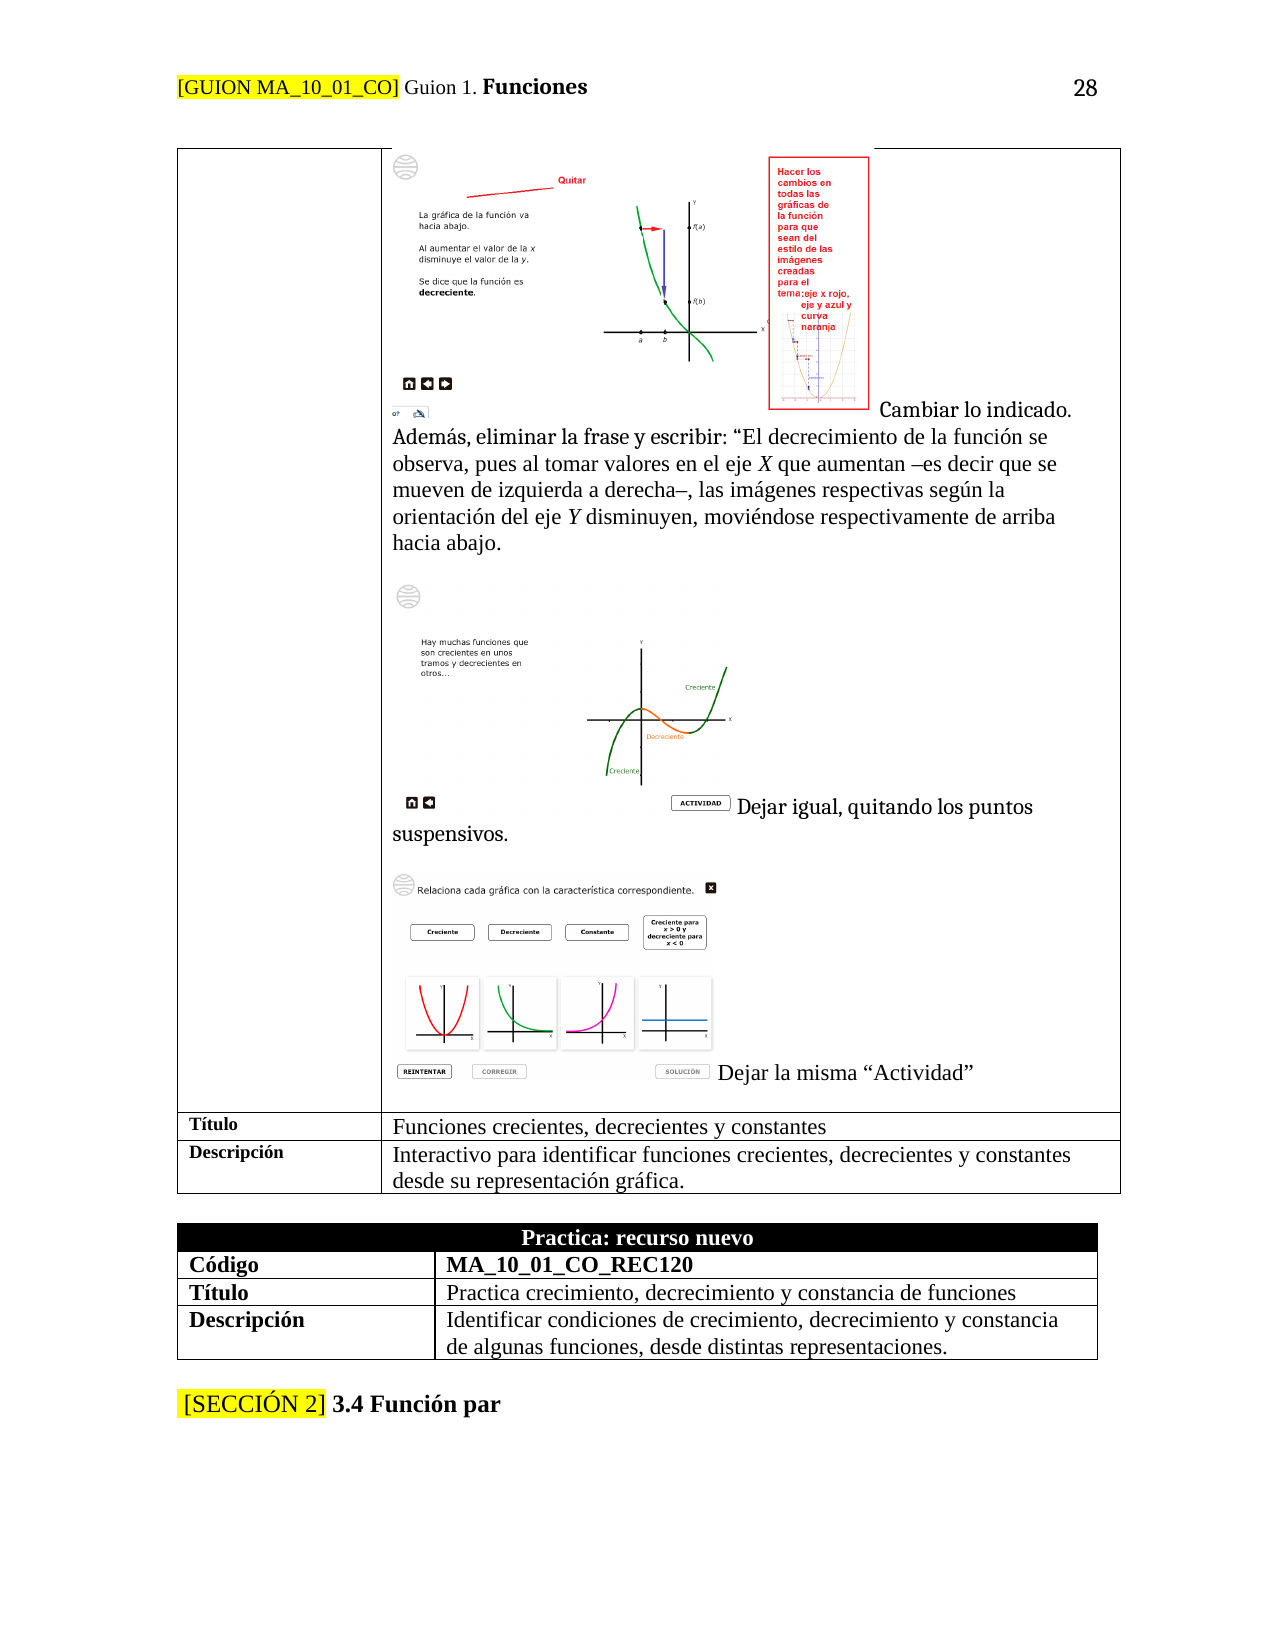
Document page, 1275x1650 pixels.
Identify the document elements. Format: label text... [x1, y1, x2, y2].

table_header Practica: recurso nuevo [178, 1224, 1097, 1251]
table_cell Descripción [178, 1306, 434, 1359]
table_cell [178, 149, 381, 1112]
table_cell Identificar condiciones de crecimiento, decrecimiento y constancia de algunas funciones, desde distintas representaciones. [436, 1306, 1097, 1359]
table_cell Descripción [178, 1141, 381, 1193]
table_cell Funciones crecientes, decrecientes y constantes [382, 1113, 1120, 1139]
text [SECCIÓN 2] 3.4 Función par [326, 1389, 1098, 1418]
table_cell Practica crecimiento, decrecimiento y constancia de funciones [436, 1279, 1097, 1305]
table_cell MA_10_01_CO_REC120 [436, 1252, 1097, 1278]
picture [392, 873, 718, 1081]
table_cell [382, 149, 1120, 1112]
table_cell Título [178, 1113, 381, 1139]
table_cell Código [178, 1252, 434, 1278]
table_cell Título [178, 1279, 434, 1305]
picture [392, 148, 875, 418]
picture [392, 581, 737, 815]
table_cell Interactivo para identificar funciones crecientes, decrecientes y constantes desde su representación gráfica. [382, 1141, 1120, 1193]
